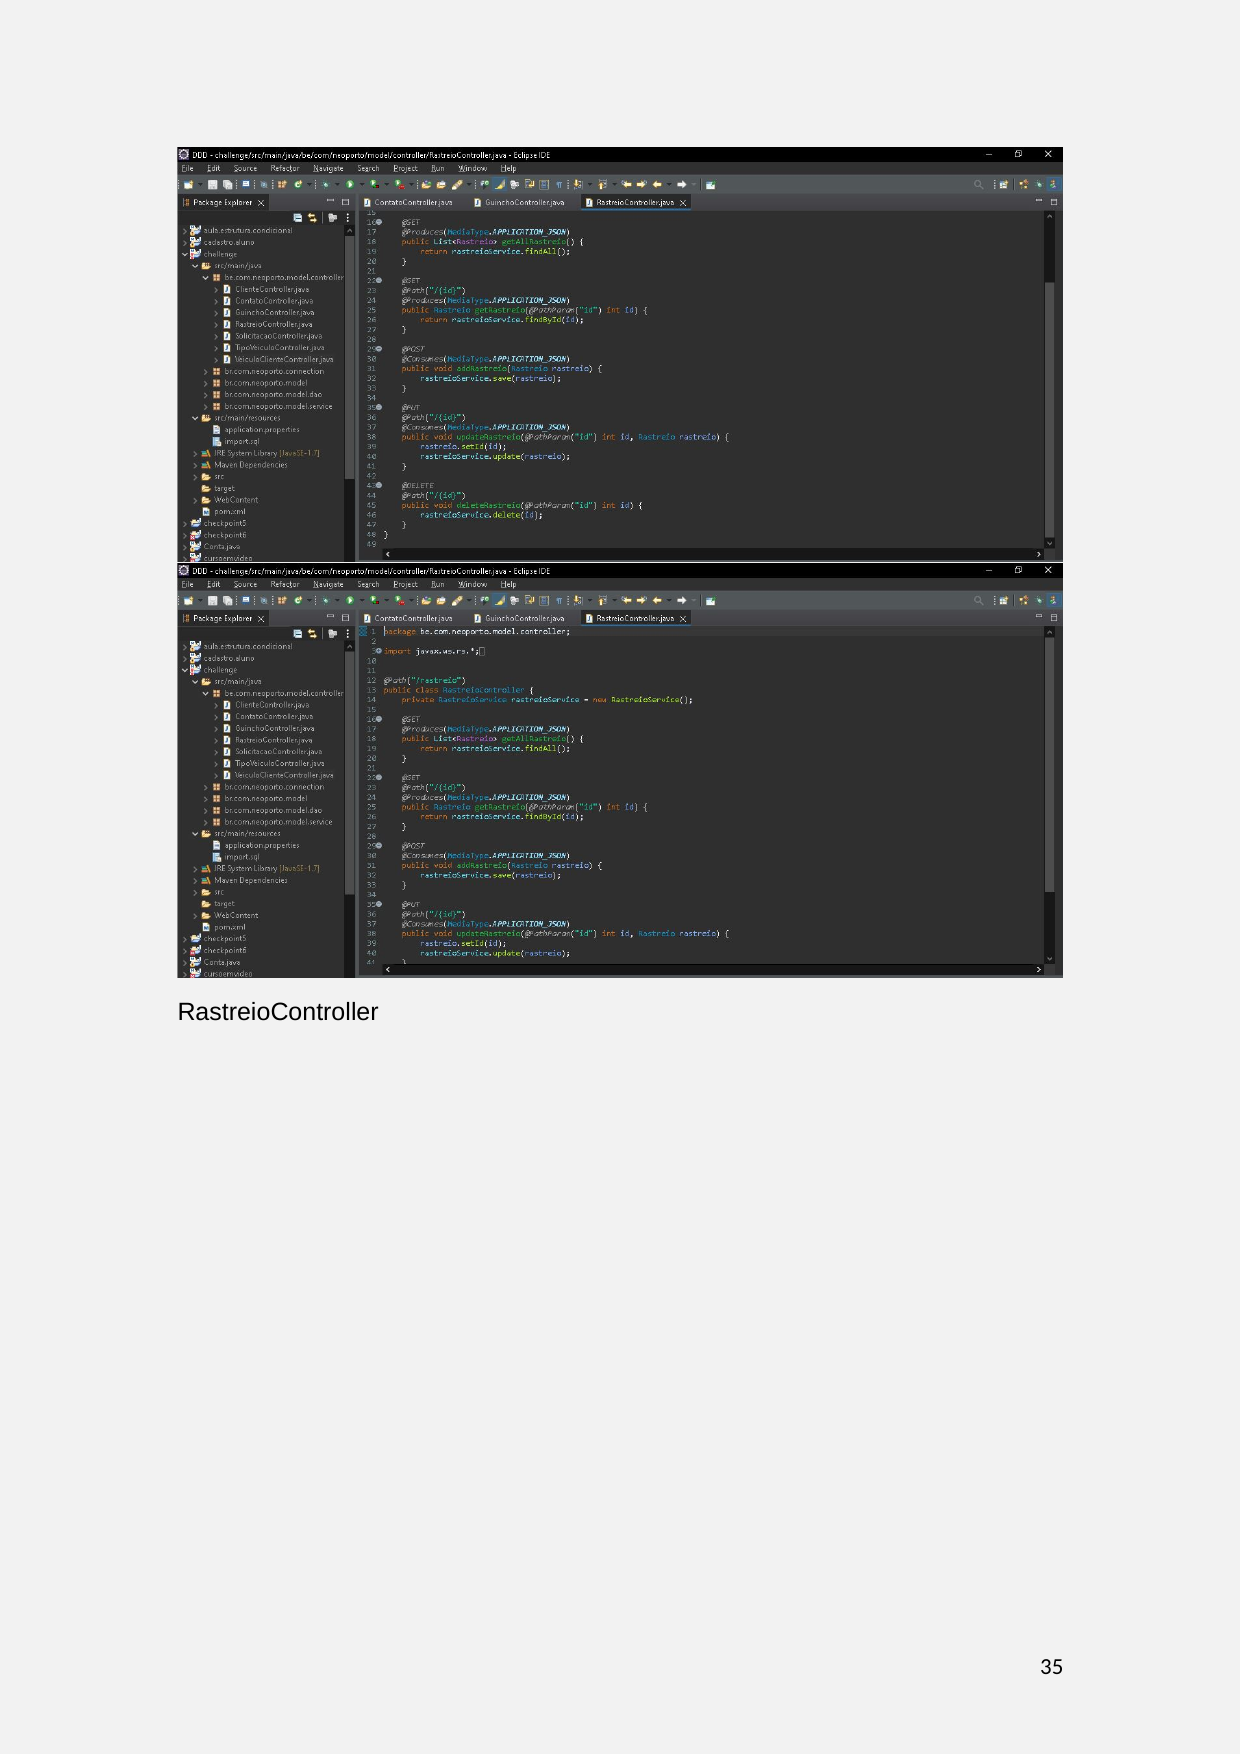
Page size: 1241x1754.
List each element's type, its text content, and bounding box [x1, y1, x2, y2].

picture [177, 147, 1063, 562]
picture [177, 563, 1063, 978]
text RastreioController [177, 997, 1063, 1026]
